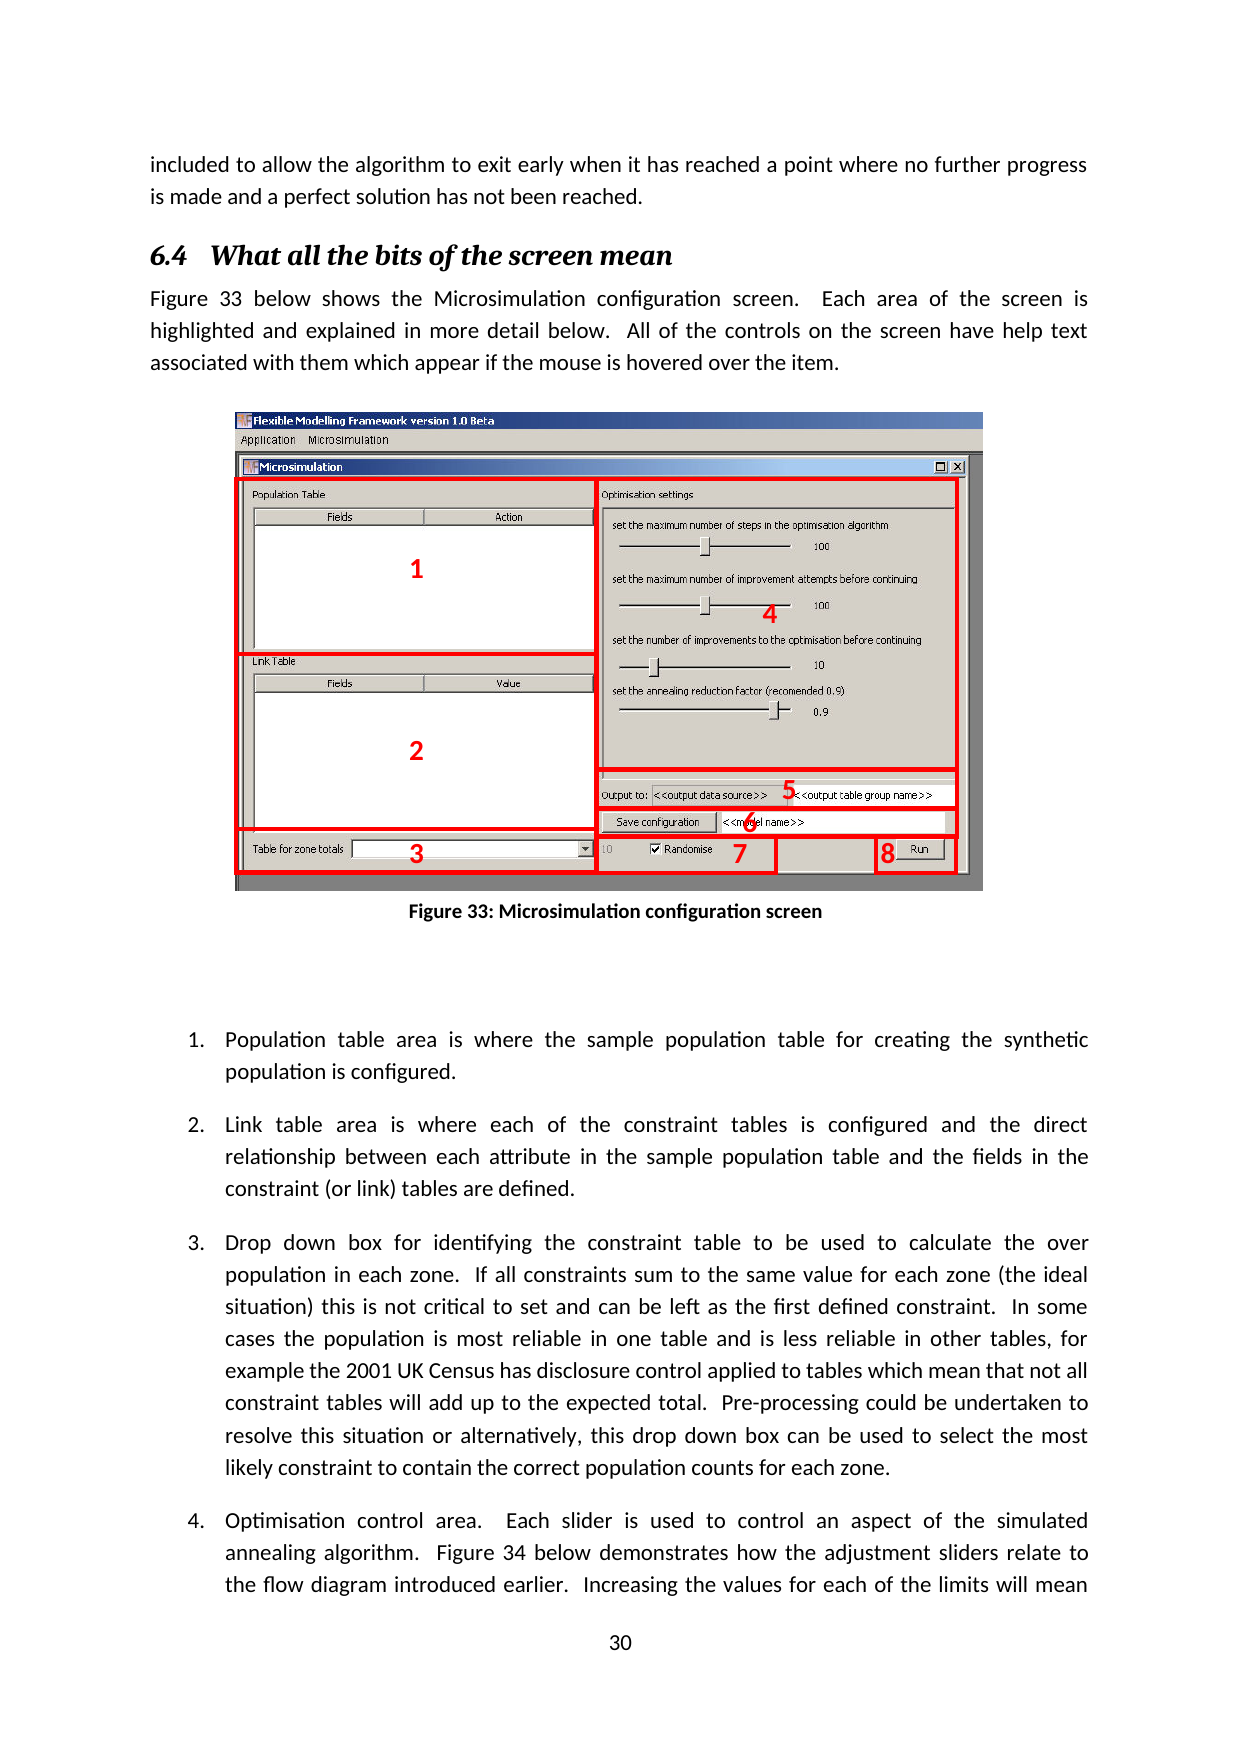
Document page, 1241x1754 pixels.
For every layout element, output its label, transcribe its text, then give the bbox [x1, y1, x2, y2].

picture [599, 839, 774, 871]
picture [599, 811, 955, 834]
text Figure 33 below shows the Microsimulation configuration screen. Each area of the screen is highlighted and explained in more detail below. All of the controls on the screen have help text associated with them which appear if the mouse is hovered over the item. [150, 284, 1090, 377]
list Population table area is where the sample population table for creating the synthetic population is configured. [187, 1025, 1090, 1085]
list Drop down box for identifying the constraint table to be used to calculate the over population in each zone. If all constraints sum to the same value for each zone (the ideal situation) this is not critical to set and can be left as the first defined constraint. In some cases the population is most reliable in one table and is less reliable in other tables, for example the 2001 UK Census has disclosure control applied to tables which mean that not all constraint tables will add up to the expected total. Pre-processing could be undertaken to resolve this situation or alternatively, this drop down box can be used to select the most likely constraint to contain the correct population counts for each zone. [187, 1228, 1090, 1481]
picture [238, 481, 594, 652]
picture [235, 412, 983, 891]
picture [878, 839, 954, 871]
list Link table area is where each of the constraint tables is configured and the direct relationship between each attribute in the sample population table and the fields in the constraint (or link) tables are defined. [187, 1110, 1090, 1203]
picture [599, 772, 955, 806]
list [187, 1506, 1090, 1598]
picture [599, 481, 955, 767]
picture [238, 656, 594, 827]
subtitle What all the bits of the screen mean [150, 239, 1090, 273]
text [150, 150, 1090, 210]
picture [238, 831, 594, 870]
